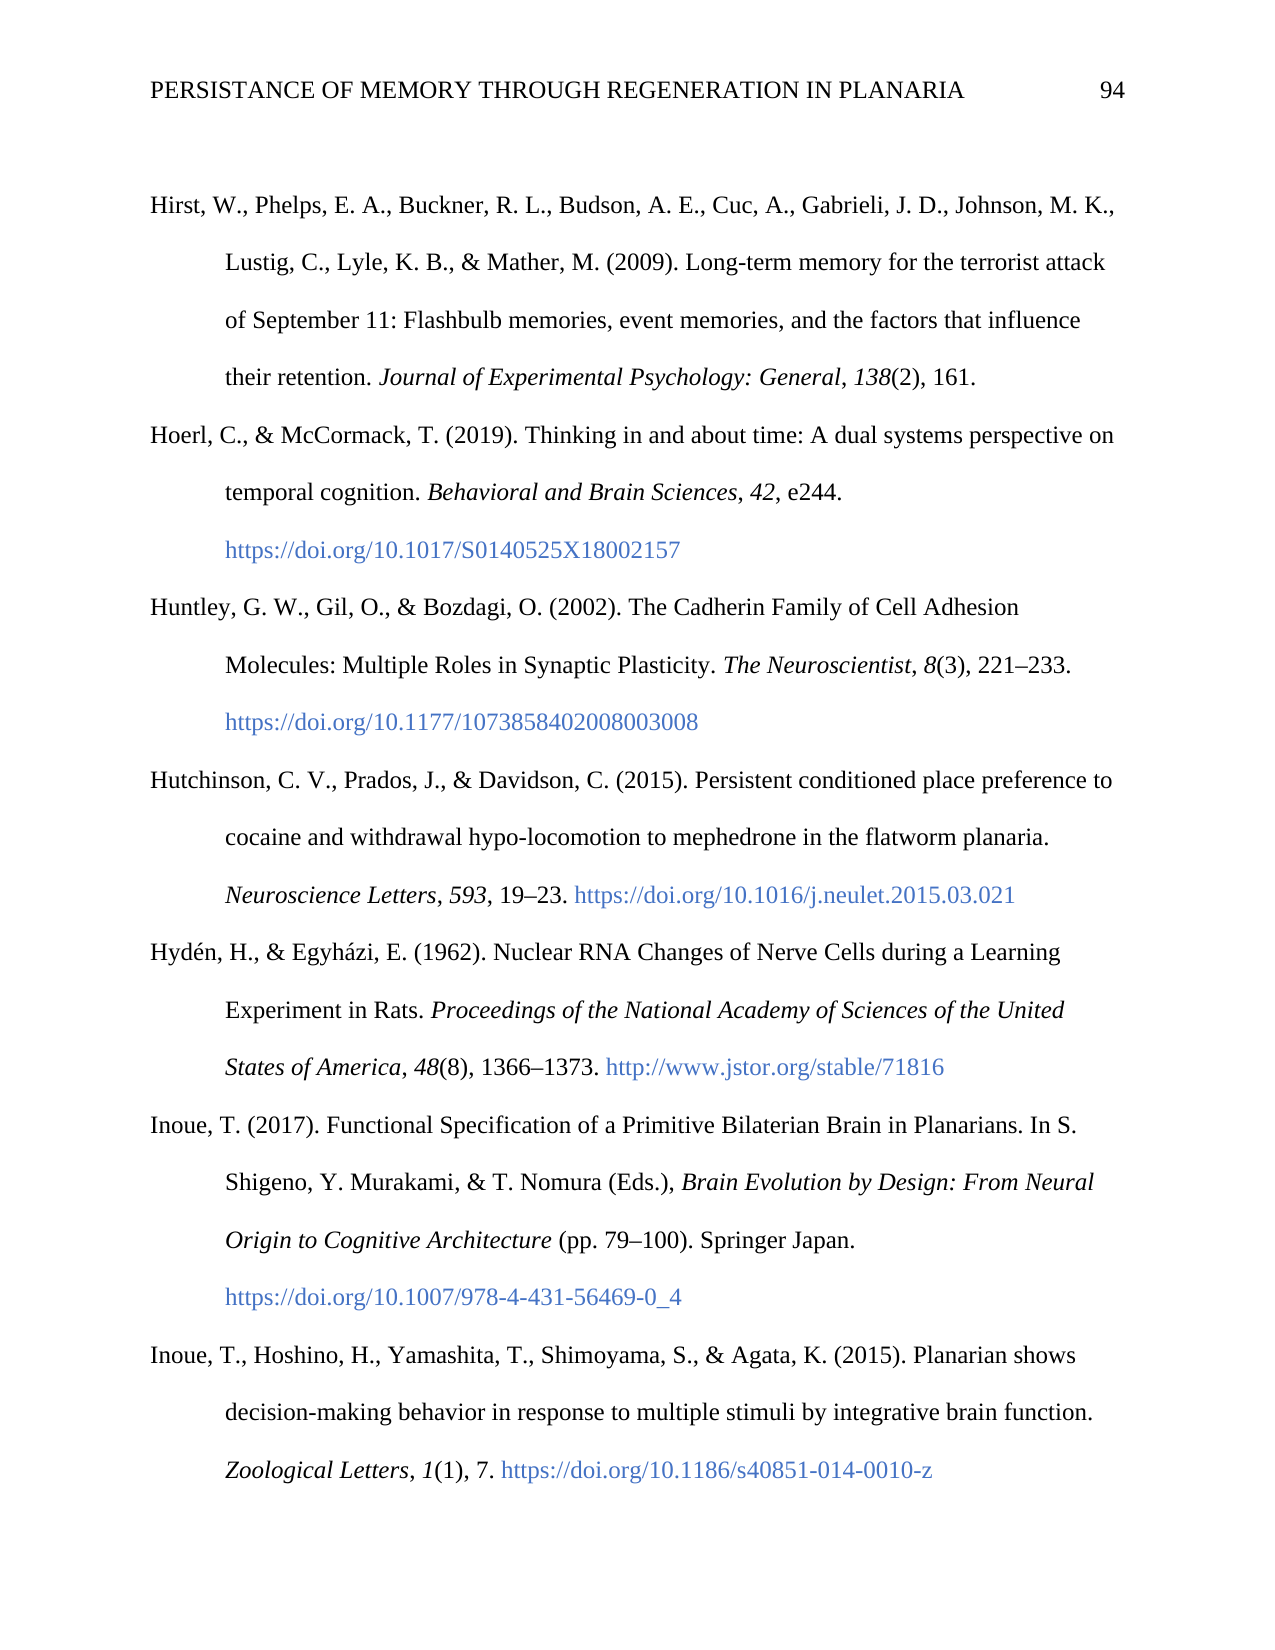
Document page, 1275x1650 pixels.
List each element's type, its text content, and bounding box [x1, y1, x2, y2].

text Hoerl, C., & McCormack, T. (2019). Thinking in and about time: A dual systems perspective on temporal cognition. Behavioral and Brain Sciences, 42, e244. https://doi.org/10.1017/S0140525X18002157 [150, 420, 1125, 564]
text Inoue, T., Hoshino, H., Yamashita, T., Shimoyama, S., & Agata, K. (2015). Planarian shows decision-making behavior in response to multiple stimuli by integrative brain function. Zoological Letters, 1(1), 7. https://doi.org/10.1186/s40851-014-0010-z [150, 1340, 1125, 1484]
text Hydén, H., & Egyházi, E. (1962). Nuclear RNA Changes of Nerve Cells during a Learning Experiment in Rats. Proceedings of the National Academy of Sciences of the United States of America, 48(8), 1366–1373. http://www.jstor.org/stable/71816 [150, 937, 1125, 1081]
text Hirst, W., Phelps, E. A., Buckner, R. L., Budson, A. E., Cuc, A., Gabrieli, J. D., Johnson, M. K., Lustig, C., Lyle, K. B., & Mather, M. (2009). Long-term memory for the terrorist attack of September 11: Flashbulb memories, event memories, and the factors that influence their retention. Journal of Experimental Psychology: General, 138(2), 161. [150, 190, 1125, 391]
text Huntley, G. W., Gil, O., & Bozdagi, O. (2002). The Cadherin Family of Cell Adhesion Molecules: Multiple Roles in Synaptic Plasticity. The Neuroscientist, 8(3), 221–233. https://doi.org/10.1177/1073858402008003008 [150, 592, 1125, 736]
text Hutchinson, C. V., Prados, J., & Davidson, C. (2015). Persistent conditioned place preference to cocaine and withdrawal hypo-locomotion to mephedrone in the flatworm planaria. Neuroscience Letters, 593, 19–23. https://doi.org/10.1016/j.neulet.2015.03.021 [150, 765, 1125, 909]
text Inoue, T. (2017). Functional Specification of a Primitive Bilaterian Brain in Planarians. In S. Shigeno, Y. Murakami, & T. Nomura (Eds.), Brain Evolution by Design: From Neural Origin to Cognitive Architecture (pp. 79–100). Springer Japan. https://doi.org/10.1007/978-4-431-56469-0_4 [150, 1110, 1125, 1311]
